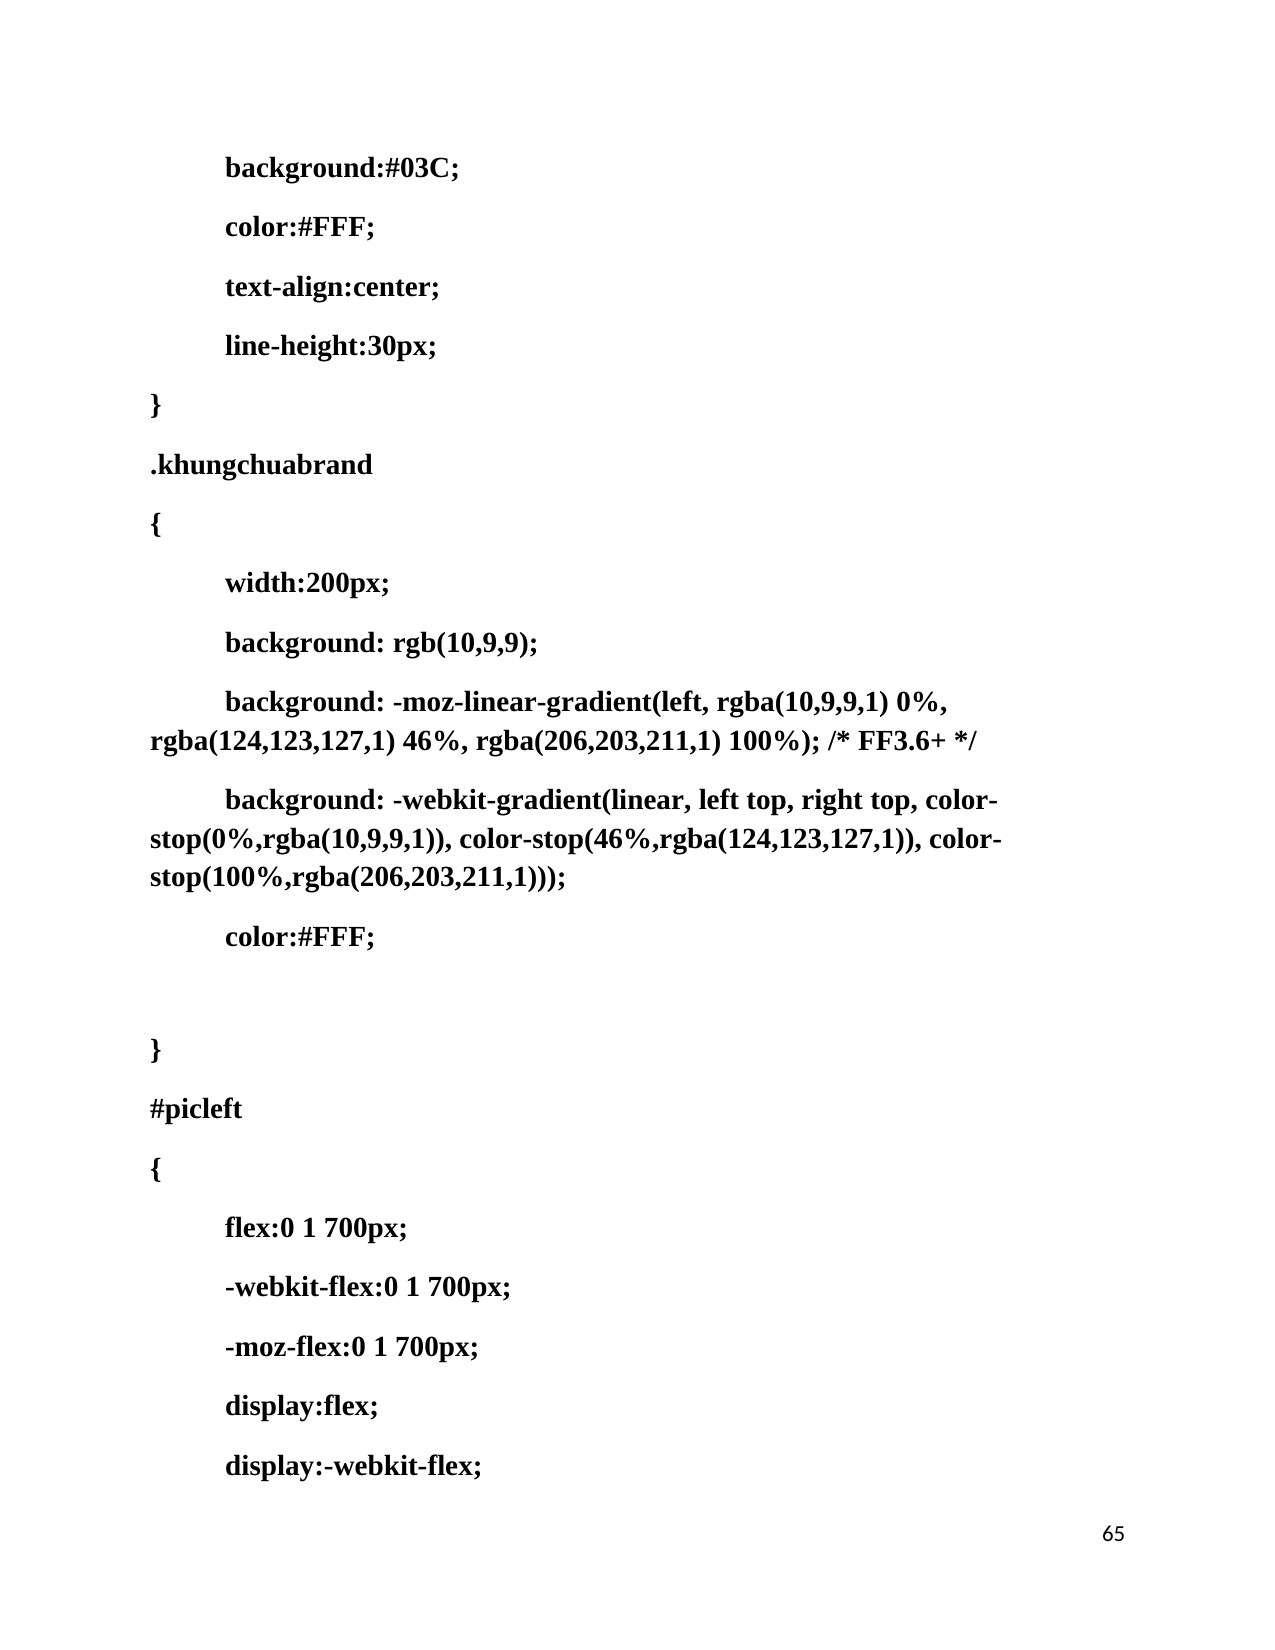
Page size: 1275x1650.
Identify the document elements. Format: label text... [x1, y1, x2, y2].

text display:-webkit-flex; [150, 1448, 1125, 1481]
text background: -webkit-gradient(linear, left top, right top, color-stop(0%,rgba(10,9,9,1)), color-stop(46%,rgba(124,123,127,1)), color-stop(100%,rgba(206,203,211,1))); [150, 782, 1125, 893]
text text-align:center; [150, 269, 1125, 302]
text { [150, 506, 1125, 540]
text .khungchuabrand [150, 447, 1125, 480]
text } [150, 387, 1125, 421]
text display:flex; [150, 1388, 1125, 1422]
text line-height:30px; [150, 328, 1125, 362]
text background: -moz-linear-gradient(left, rgba(10,9,9,1) 0%, rgba(124,123,127,1) 46%, rgba(206,203,211,1) 100%); /* FF3.6+ */ [150, 684, 1125, 756]
text background:#03C; [150, 150, 1125, 183]
text } [150, 1032, 1125, 1066]
text { [150, 1151, 1125, 1184]
text color:#FFF; [150, 209, 1125, 243]
text background: rgb(10,9,9); [150, 625, 1125, 658]
text width:200px; [150, 566, 1125, 599]
text #picleft [150, 1091, 1125, 1125]
text -webkit-flex:0 1 700px; [150, 1269, 1125, 1303]
text -moz-flex:0 1 700px; [150, 1329, 1125, 1362]
text flex:0 1 700px; [150, 1210, 1125, 1244]
text color:#FFF; [150, 919, 1125, 952]
